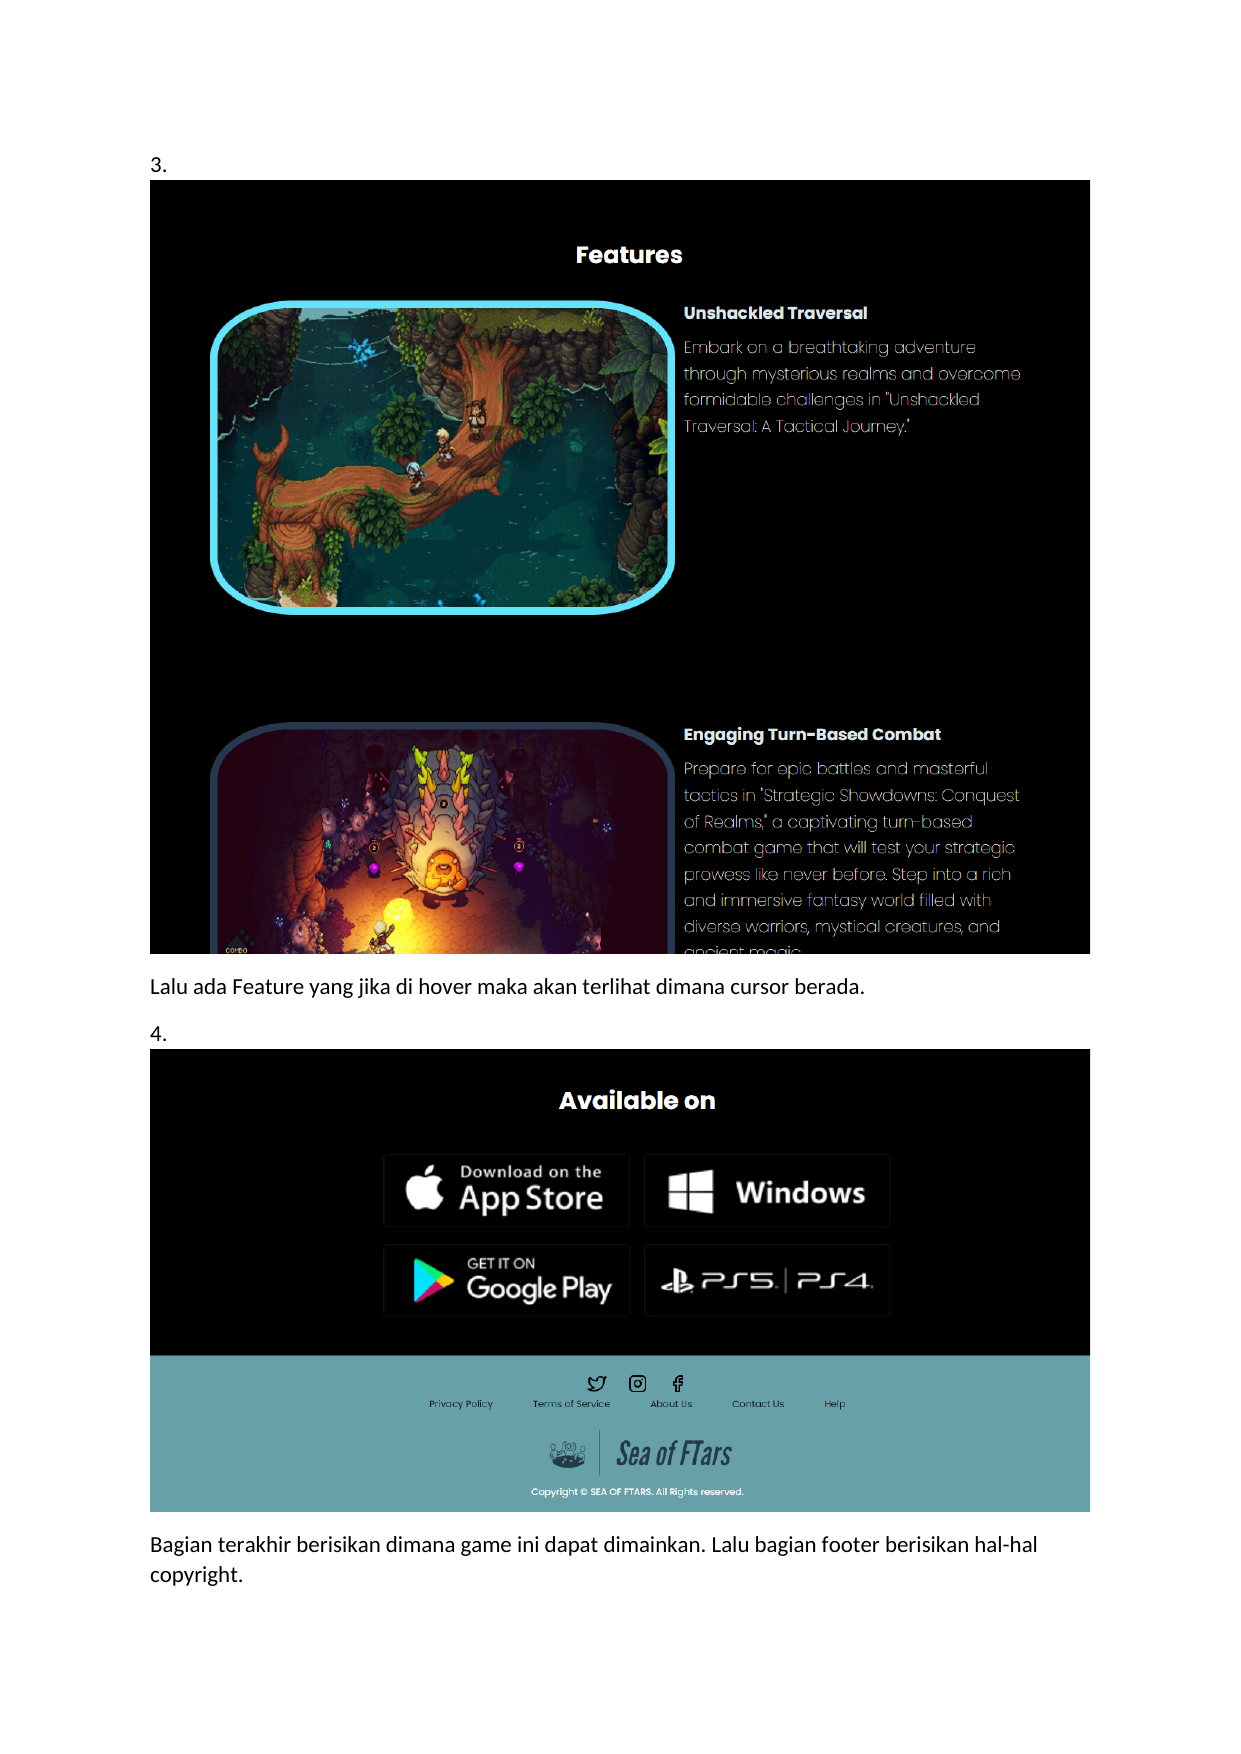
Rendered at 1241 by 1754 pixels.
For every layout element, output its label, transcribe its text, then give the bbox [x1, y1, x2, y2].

text Lalu ada Feature yang jika di hover maka akan terlihat dimana cursor berada. [150, 972, 1090, 1000]
text 4. [150, 1019, 1090, 1049]
text Bagian terakhir berisikan dimana game ini dapat dimainkan. Lalu bagian footer berisikan hal-hal copyright. [150, 1530, 1090, 1588]
text 3. [150, 150, 1090, 180]
picture [150, 180, 1091, 954]
picture [150, 1049, 1091, 1512]
